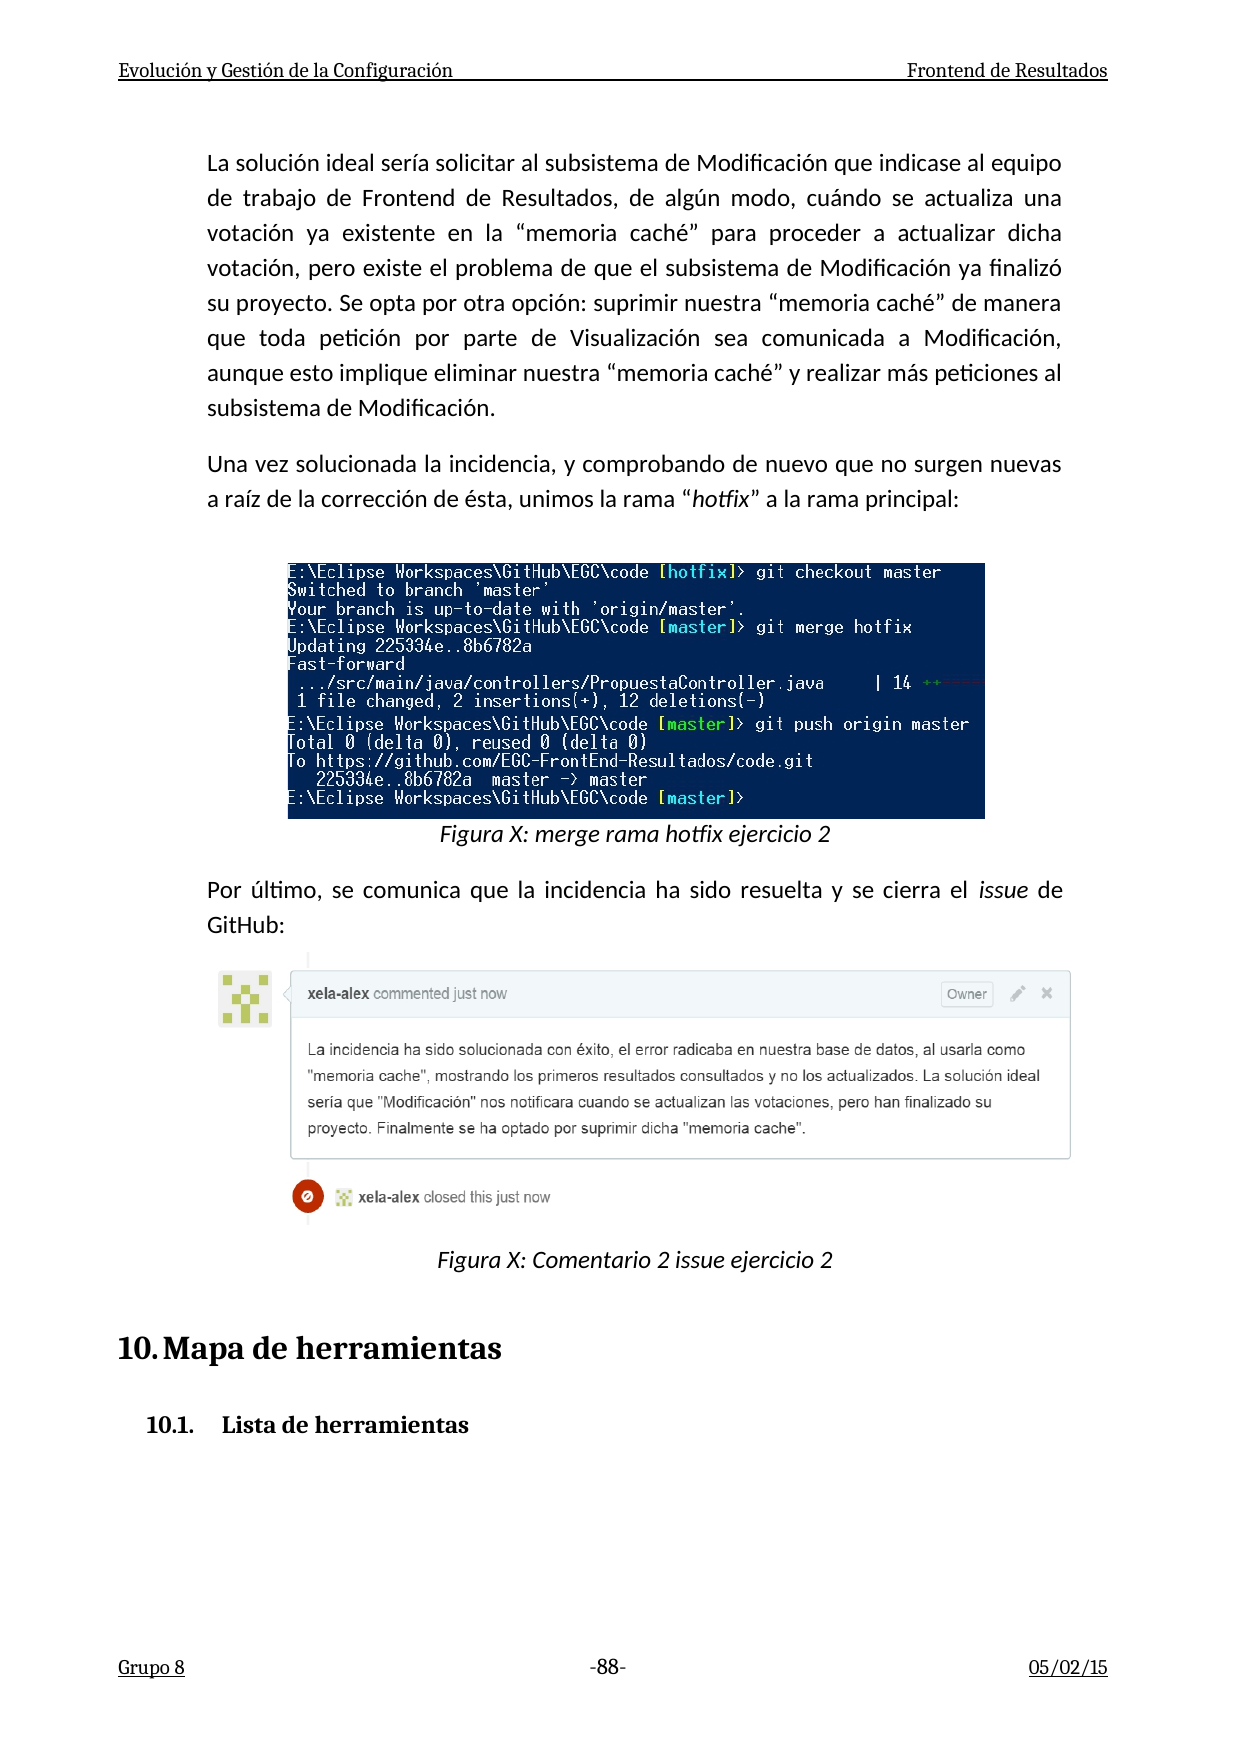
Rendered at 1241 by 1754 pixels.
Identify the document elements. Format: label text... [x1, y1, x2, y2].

picture [287, 563, 985, 818]
text Por último, se comunica que la incidencia ha sido resuelta y se cierra el issue de GitHub: [207, 874, 1063, 940]
text La solución ideal sería solicitar al subsistema de Modificación que indicase al equipo de trabajo de Frontend de Resultados, de algún modo, cuándo se actualiza una votación ya existente en la “memoria caché” para proceder a actualizar dicha votación, pero existe el problema de que el subsistema de Modificación ya finalizó su proyecto. Se opta por otra opción: suprimir nuestra “memoria caché” de manera que toda petición por parte de Visualización sea comunicada a Modificación, aunque esto implique eliminar nuestra “memoria caché” y realizar más peticiones al subsistema de Modificación. [207, 148, 1063, 423]
text Figura X: merge rama hotfix ejercicio 2 [207, 818, 1063, 849]
text Una vez solucionada la incidencia, y comprobando de nuevo que no surgen nuevas a raíz de la corrección de ésta, unimos la rama “hotfix” a la rama principal: [207, 448, 1063, 514]
text Figura X: Comentario 2 issue ejercicio 2 [207, 1244, 1063, 1275]
picture [212, 952, 1099, 1225]
list Lista de herramientas [147, 1411, 1063, 1439]
subtitle Mapa de herramientas [118, 1329, 1063, 1368]
